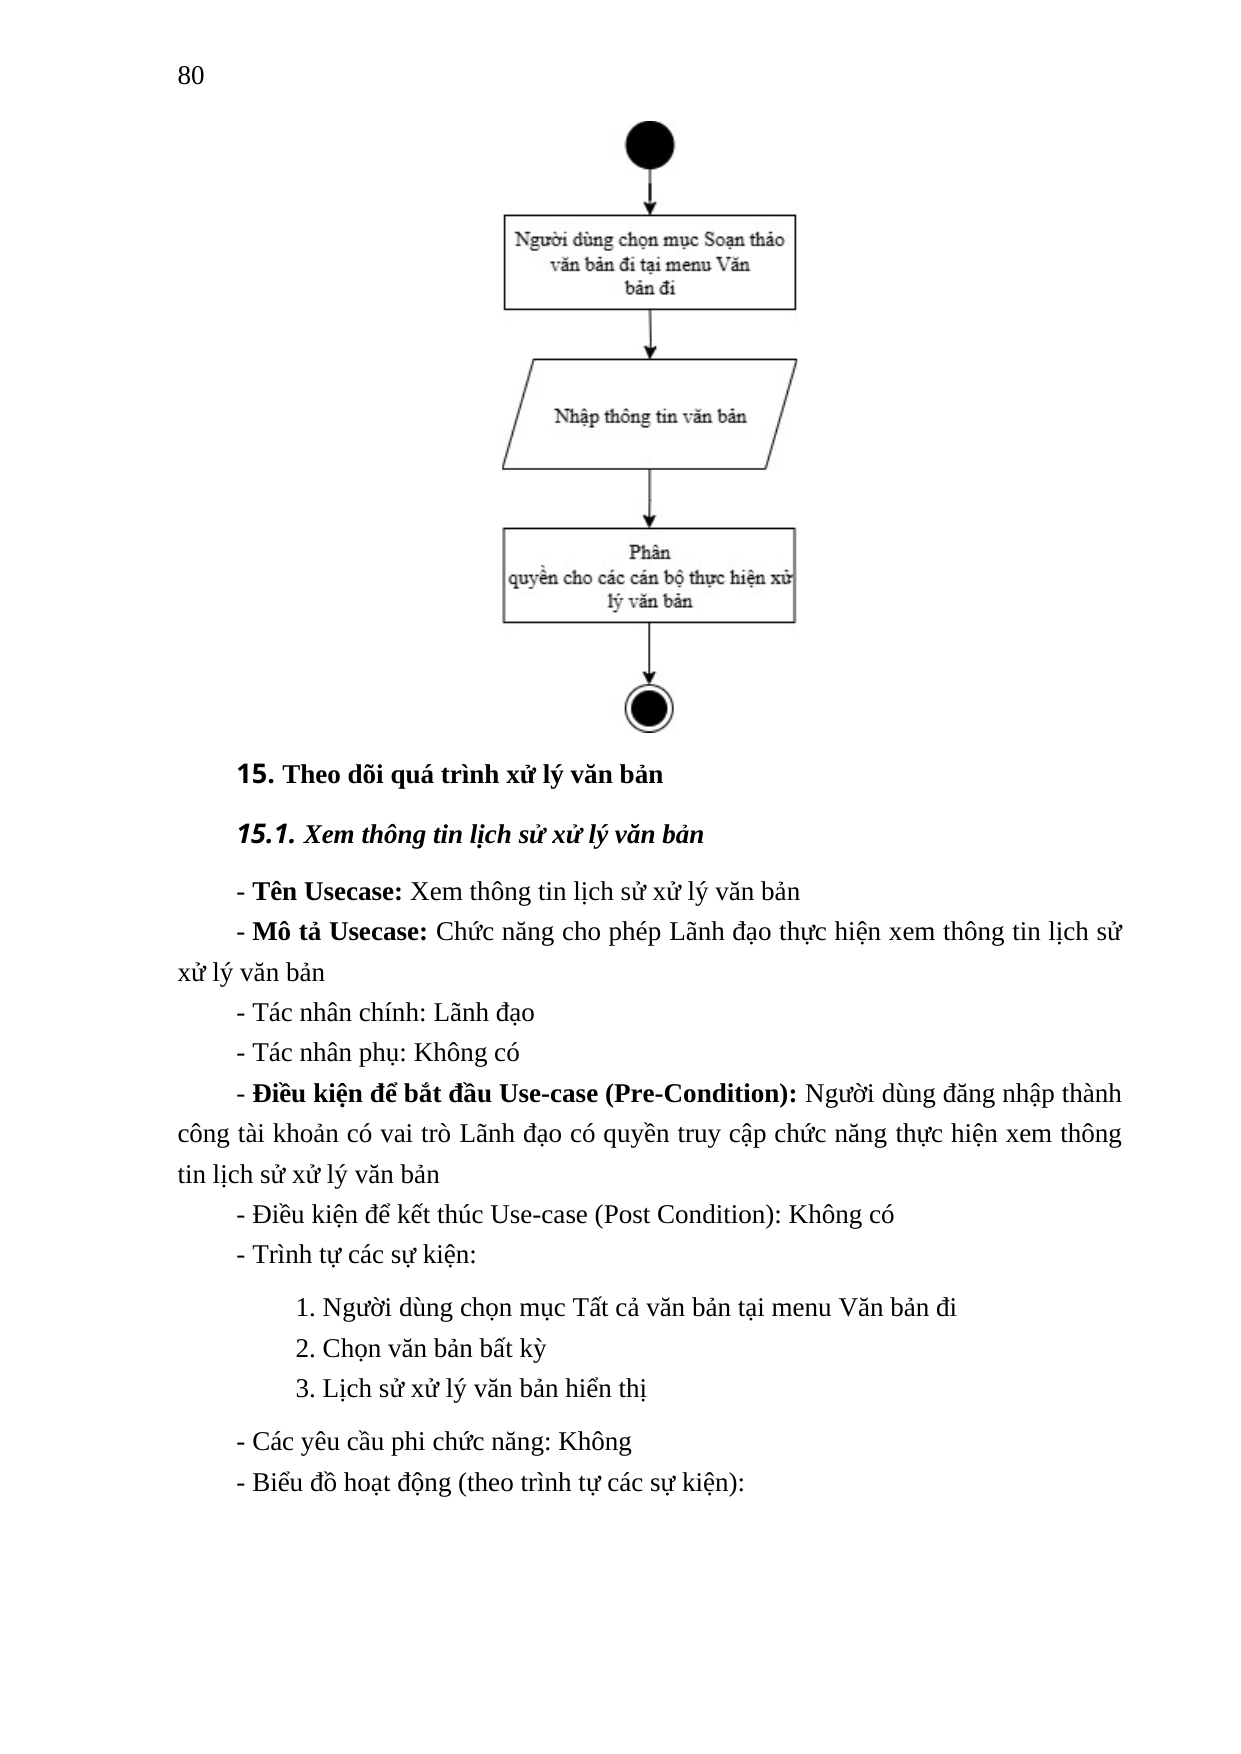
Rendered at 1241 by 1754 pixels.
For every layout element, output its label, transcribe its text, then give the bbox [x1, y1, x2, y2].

list Tên Usecase: Xem thông tin lịch sử xử lý văn bản [177, 875, 1122, 906]
list Biểu đồ hoạt động (theo trình tự các sự kiện): [177, 1466, 1122, 1497]
list Lịch sử xử lý văn bản hiển thị [177, 1372, 1122, 1403]
picture [502, 121, 798, 733]
list Điều kiện để bắt đầu Use-case (Pre-Condition): Người dùng đăng nhập thành công tài khoản có vai trò Lãnh đạo có quyền truy cập chức năng thực hiện xem thông tin lịch sử xử lý văn bản [177, 1077, 1122, 1189]
list Mô tả Usecase: Chức năng cho phép Lãnh đạo thực hiện xem thông tin lịch sử xử lý văn bản [177, 915, 1122, 987]
list Tác nhân phụ: Không có [177, 1037, 1122, 1068]
list Trình tự các sự kiện: [177, 1239, 1122, 1270]
subtitle Xem thông tin lịch sử xử lý văn bản [177, 814, 1122, 851]
list Người dùng chọn mục Tất cả văn bản tại menu Văn bản đi [177, 1292, 1122, 1323]
list Chọn văn bản bất kỳ [177, 1332, 1122, 1363]
subtitle Theo dõi quá trình xử lý văn bản [177, 754, 1122, 791]
list Các yêu cầu phi chức năng: Không [177, 1425, 1122, 1456]
list Điều kiện để kết thúc Use-case (Post Condition): Không có [177, 1198, 1122, 1229]
list Tác nhân chính: Lãnh đạo [177, 996, 1122, 1027]
